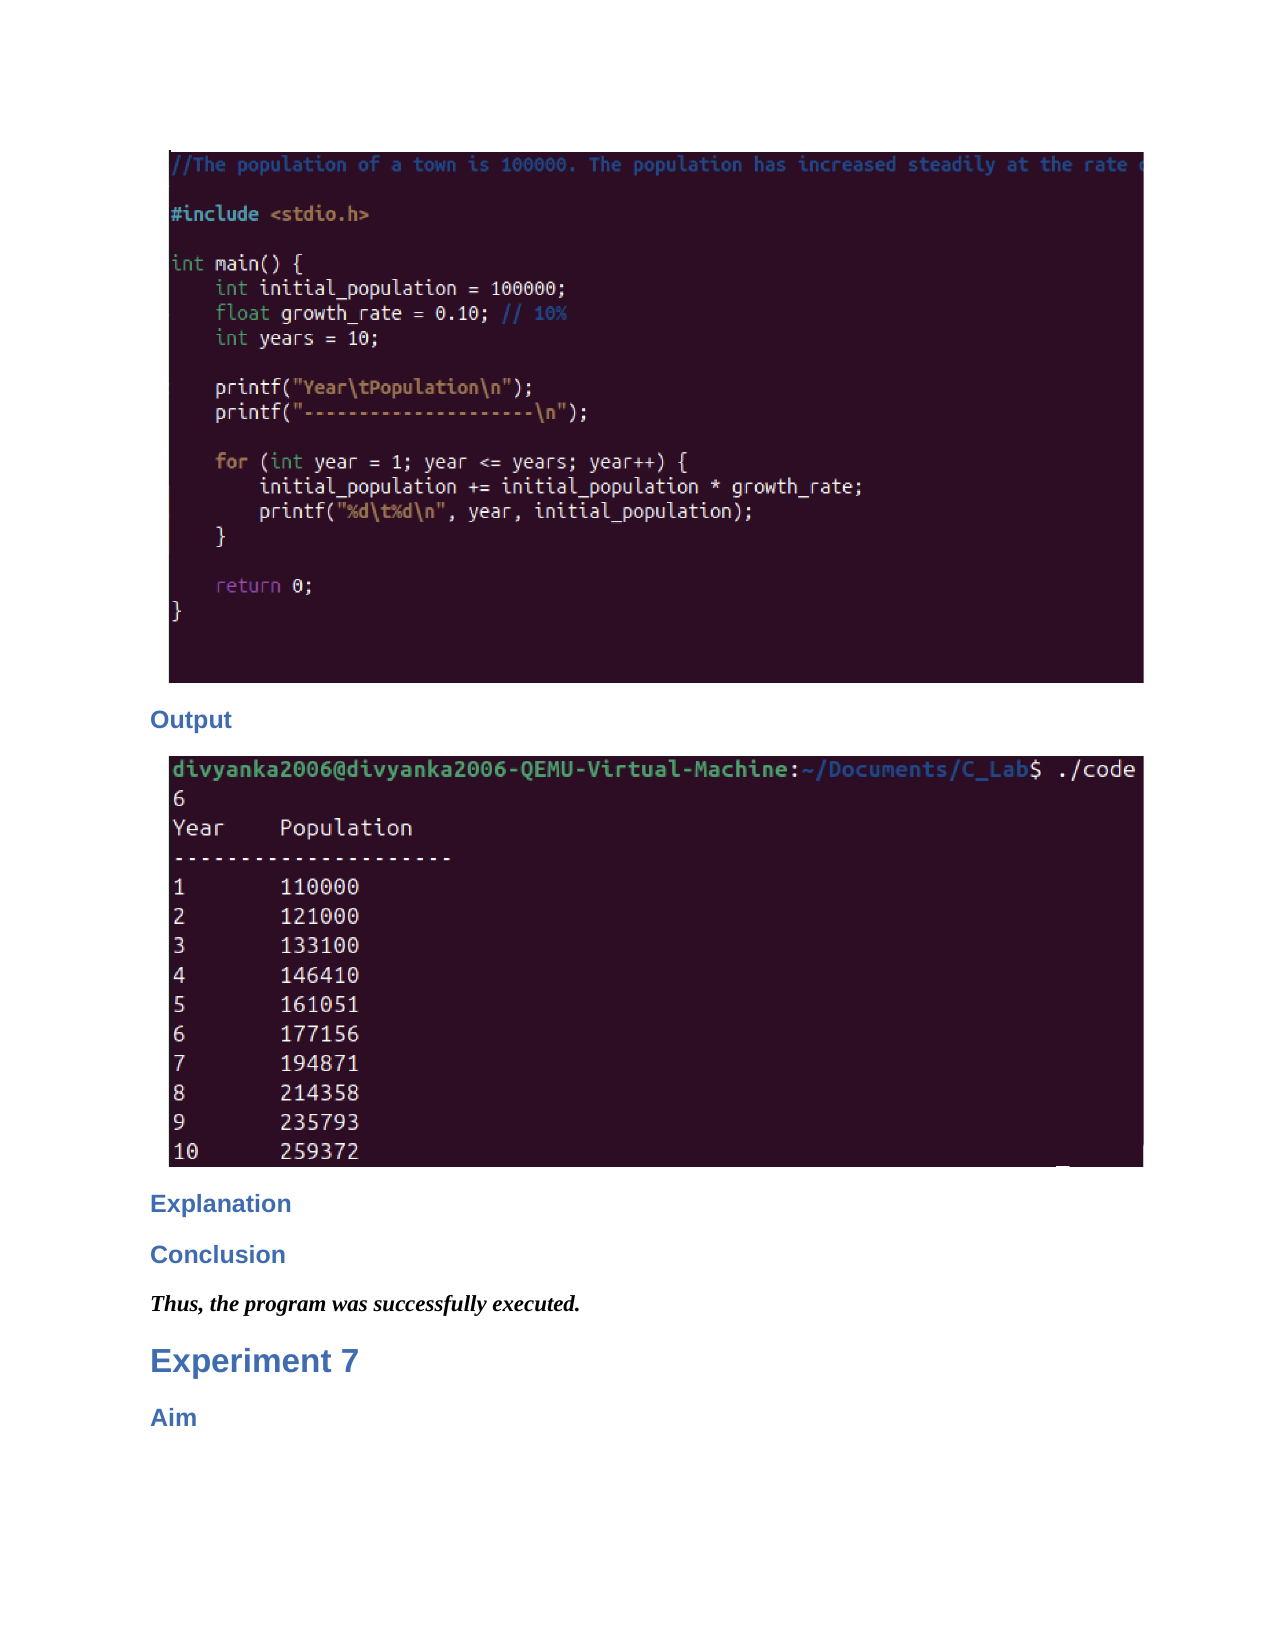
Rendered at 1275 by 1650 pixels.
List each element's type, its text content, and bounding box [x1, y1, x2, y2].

text Thus, the program was successfully executed. [150, 1291, 1125, 1317]
text Aim [150, 1403, 1125, 1432]
text Output [150, 705, 1125, 734]
text Explanation [150, 1189, 1125, 1218]
text Experiment 7 [150, 1341, 1125, 1380]
text Conclusion [150, 1240, 1125, 1269]
